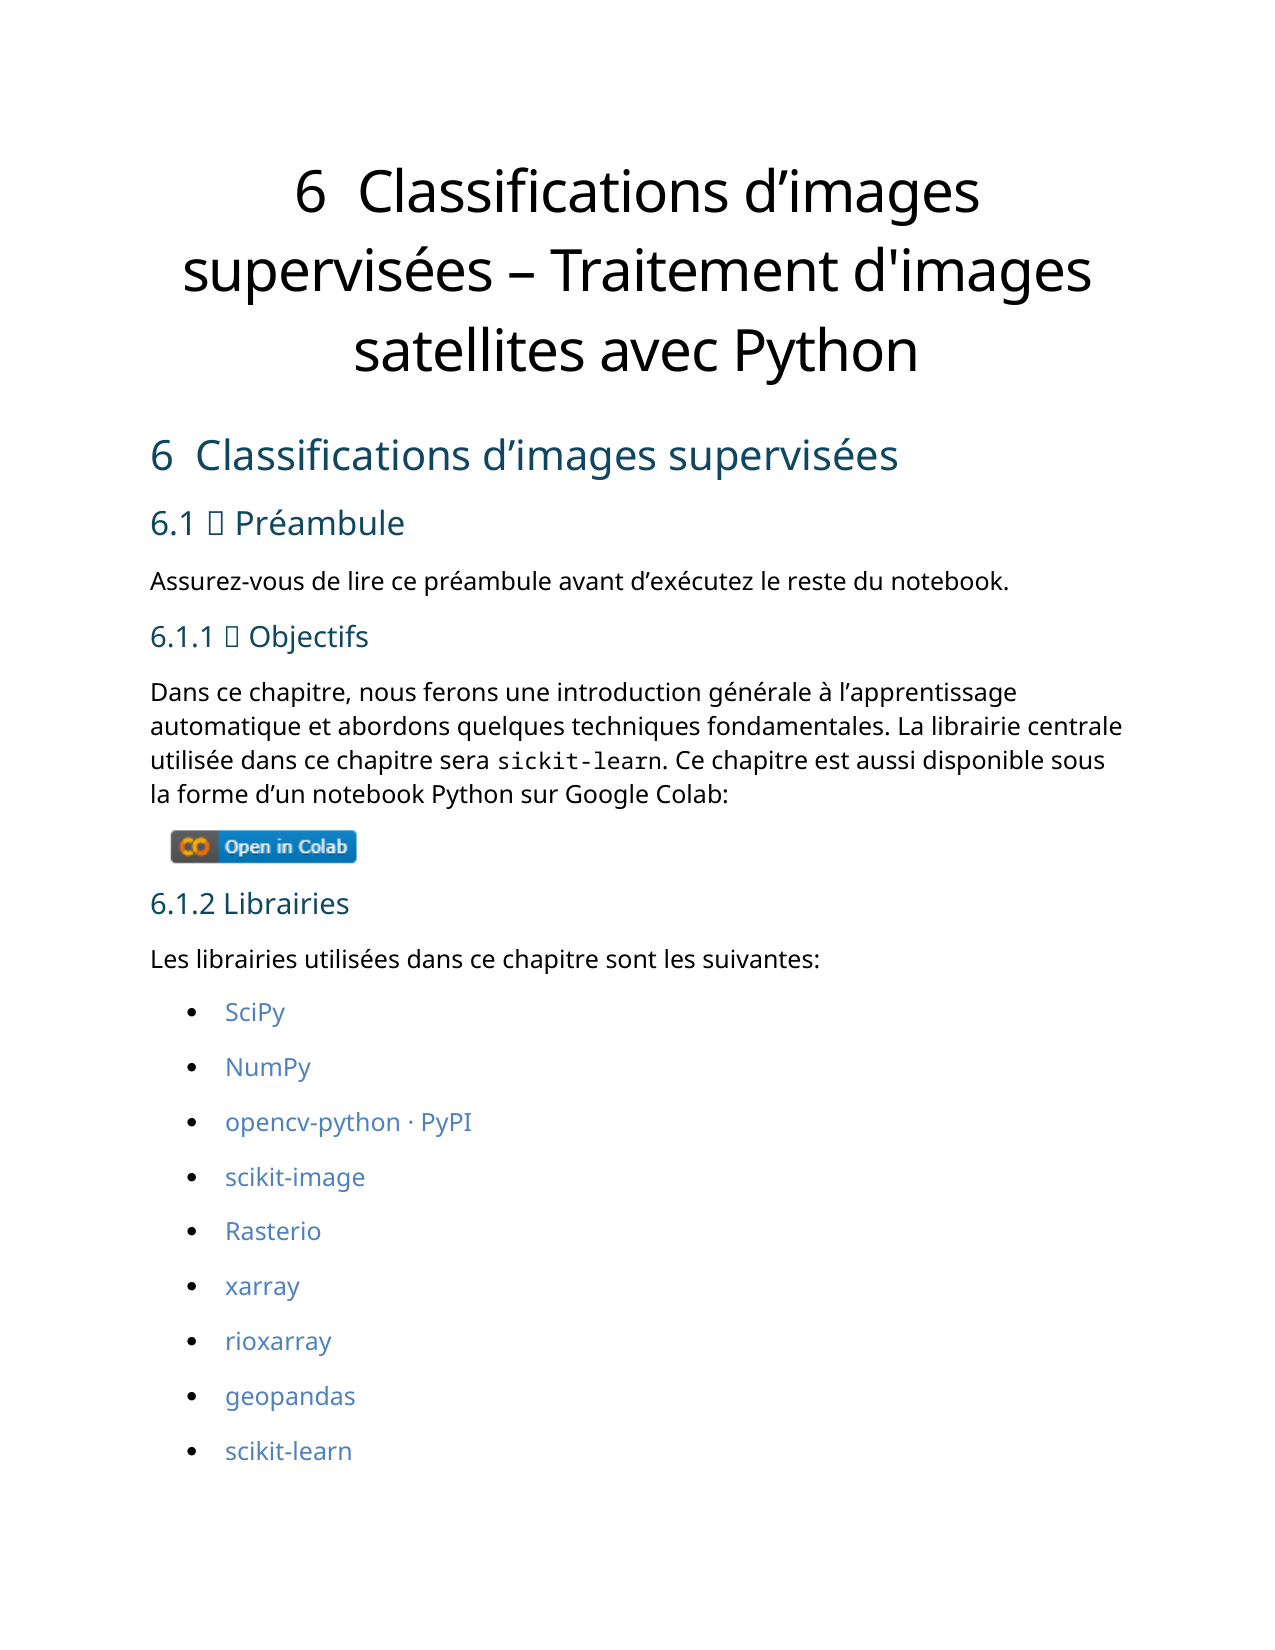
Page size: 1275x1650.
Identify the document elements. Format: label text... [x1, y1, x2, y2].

subtitle 6.1.2 Librairies [150, 883, 1125, 923]
list SciPy [187, 994, 1125, 1028]
list Rasterio [187, 1214, 1125, 1248]
list NumPy [187, 1049, 1125, 1083]
list rioxarray [187, 1324, 1125, 1358]
subtitle 6 Classifications d’images supervisées [150, 426, 1125, 483]
subtitle 6.1.1 🎯 Objectifs [150, 616, 1125, 656]
list geopandas [187, 1379, 1125, 1413]
list scikit-learn [187, 1434, 1125, 1468]
list opencv-python · PyPI [187, 1104, 1125, 1138]
text Les librairies utilisées dans ce chapitre sont les suivantes: [150, 942, 1125, 976]
text Assurez-vous de lire ce préambule avant d’exécutez le reste du notebook. [150, 563, 1125, 598]
subtitle 6.1 🚀 Préambule [150, 499, 1125, 545]
list xarray [187, 1269, 1125, 1303]
title 6 Classifications d’images supervisées – Traitement d'images satellites avec Python [150, 150, 1125, 388]
picture [168, 829, 360, 865]
list scikit-image [187, 1159, 1125, 1193]
text Dans ce chapitre, nous ferons une introduction générale à l’apprentissage automatique et abordons quelques techniques fondamentales. La librairie centrale utilisée dans ce chapitre sera sickit-learn. Ce chapitre est aussi disponible sous la forme d’un notebook Python sur Google Colab: [150, 675, 1125, 811]
